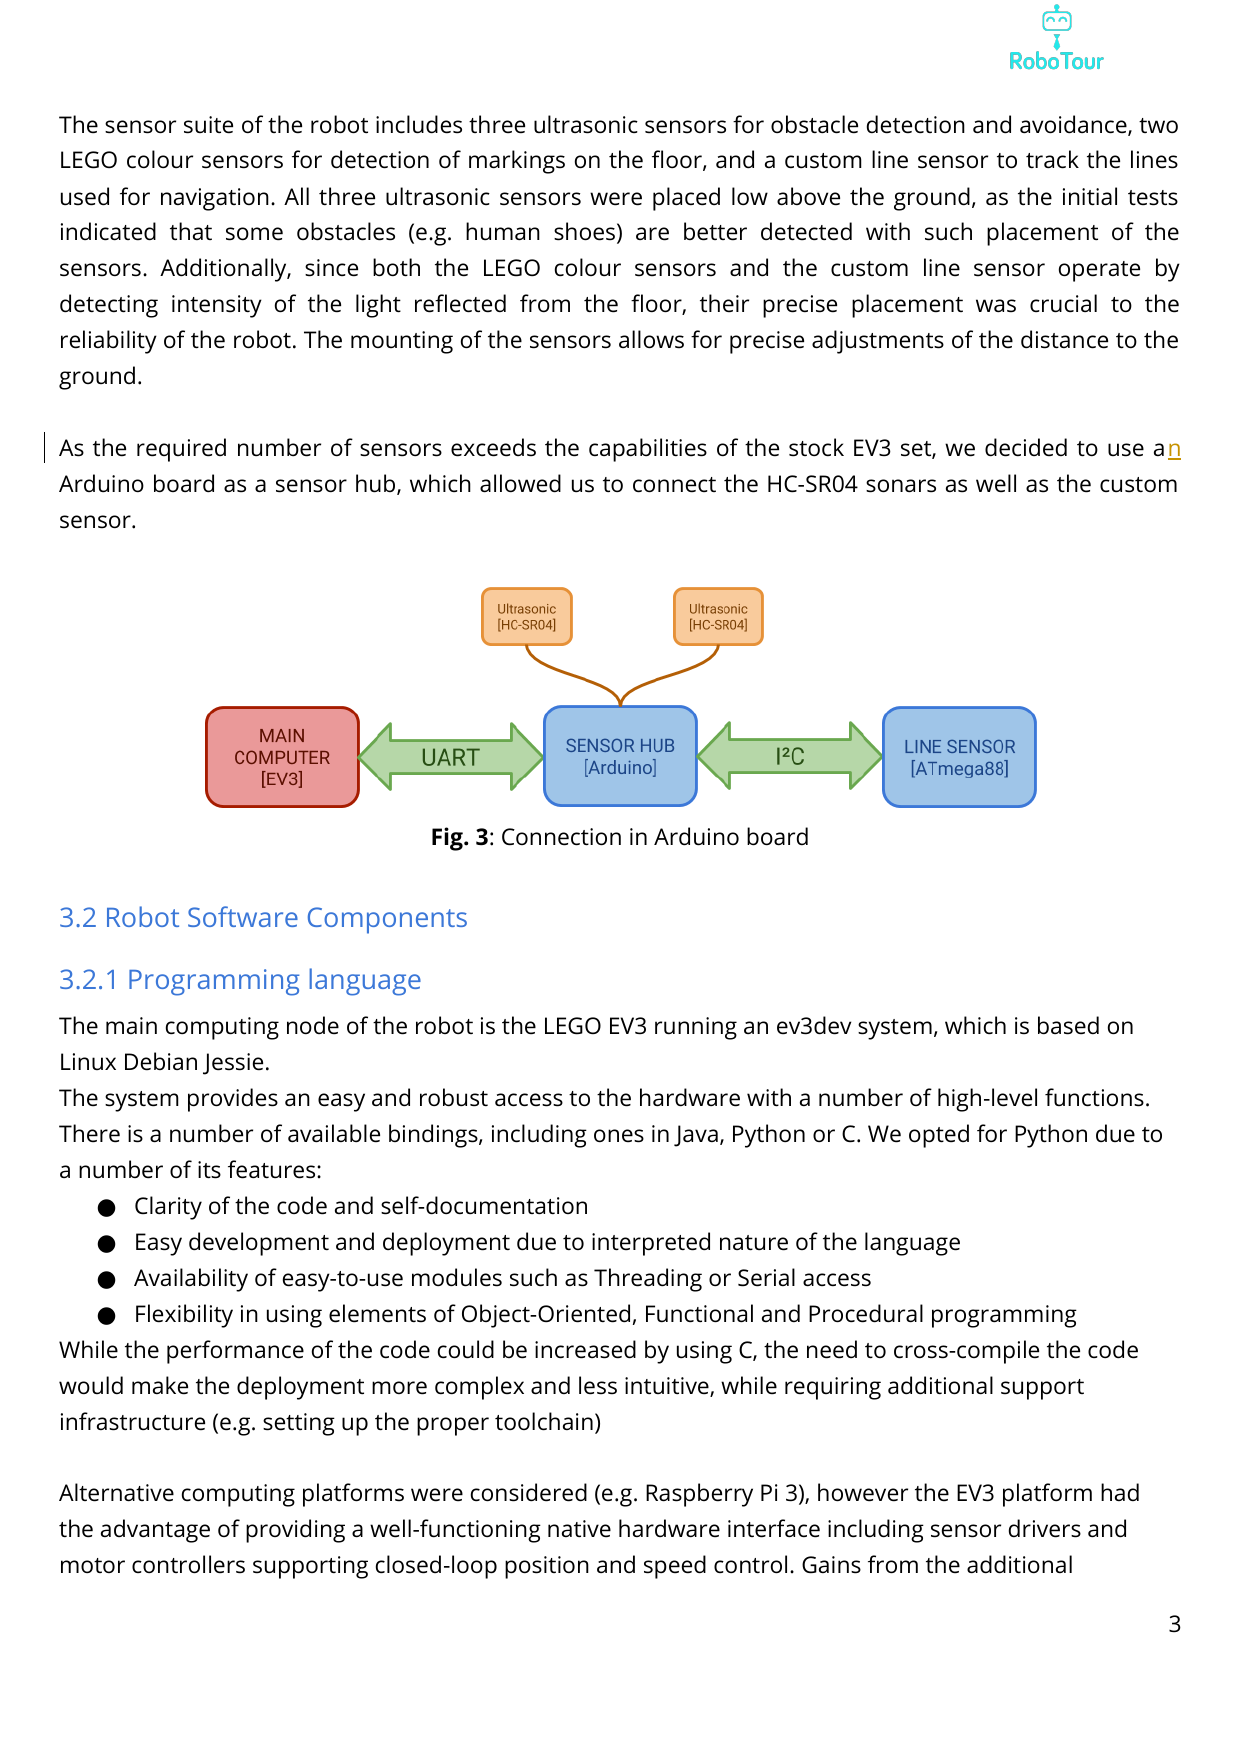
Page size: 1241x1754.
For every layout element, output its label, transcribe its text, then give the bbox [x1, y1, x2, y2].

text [59, 1477, 1181, 1581]
text The main computing node of the robot is the LEGO EV3 running an ev3dev system, which is based on Linux Debian Jessie. [59, 1010, 1181, 1077]
text While the performance of the code could be increased by using C, the need to cross-compile the code would make the deployment more complex and less intuitive, while requiring additional support infrastructure (e.g. setting up the proper toolchain) [59, 1334, 1181, 1437]
list Clarity of the code and self-documentation [96, 1190, 1181, 1221]
picture [200, 575, 1040, 817]
subtitle 3.2 Robot Software Components [59, 899, 1181, 936]
text Fig. 3: Connection in Arduino board [59, 821, 1181, 852]
text The system provides an easy and robust access to the hardware with a number of high-level functions. There is a number of available bindings, including ones in Java, Python or C. We opted for Python due to a number of its features: [59, 1082, 1181, 1185]
text The sensor suite of the robot includes three ultrasonic sensors for obstacle detection and avoidance, two LEGO colour sensors for detection of markings on the floor, and a custom line sensor to track the lines used for navigation. All three ultrasonic sensors were placed low above the ground, as the initial tests indicated that some obstacles (e.g. human shoes) are better detected with such placement of the sensors. Additionally, since both the LEGO colour sensors and the custom line sensor operate by detecting intensity of the light reflected from the floor, their precise placement was crucial to the reliability of the robot. The mounting of the sensors allows for precise adjustments of the distance to the ground. [59, 108, 1181, 391]
list Easy development and deployment due to interpreted nature of the language [96, 1226, 1181, 1257]
list Flexibility in using elements of Object-Oriented, Functional and Procedural programming [96, 1298, 1181, 1329]
text As the required number of sensors exceeds the capabilities of the stock EV3 set, we decided to use a Arduino board as a sensor hub, which allowed us to connect the HC-SR04 sonars as well as the custom sensor. [59, 432, 1181, 535]
list Availability of easy-to-use modules such as Threading or Serial access [96, 1262, 1181, 1293]
picture [1008, 3, 1105, 71]
subtitle 3.2.1 Programming language [59, 961, 1181, 998]
